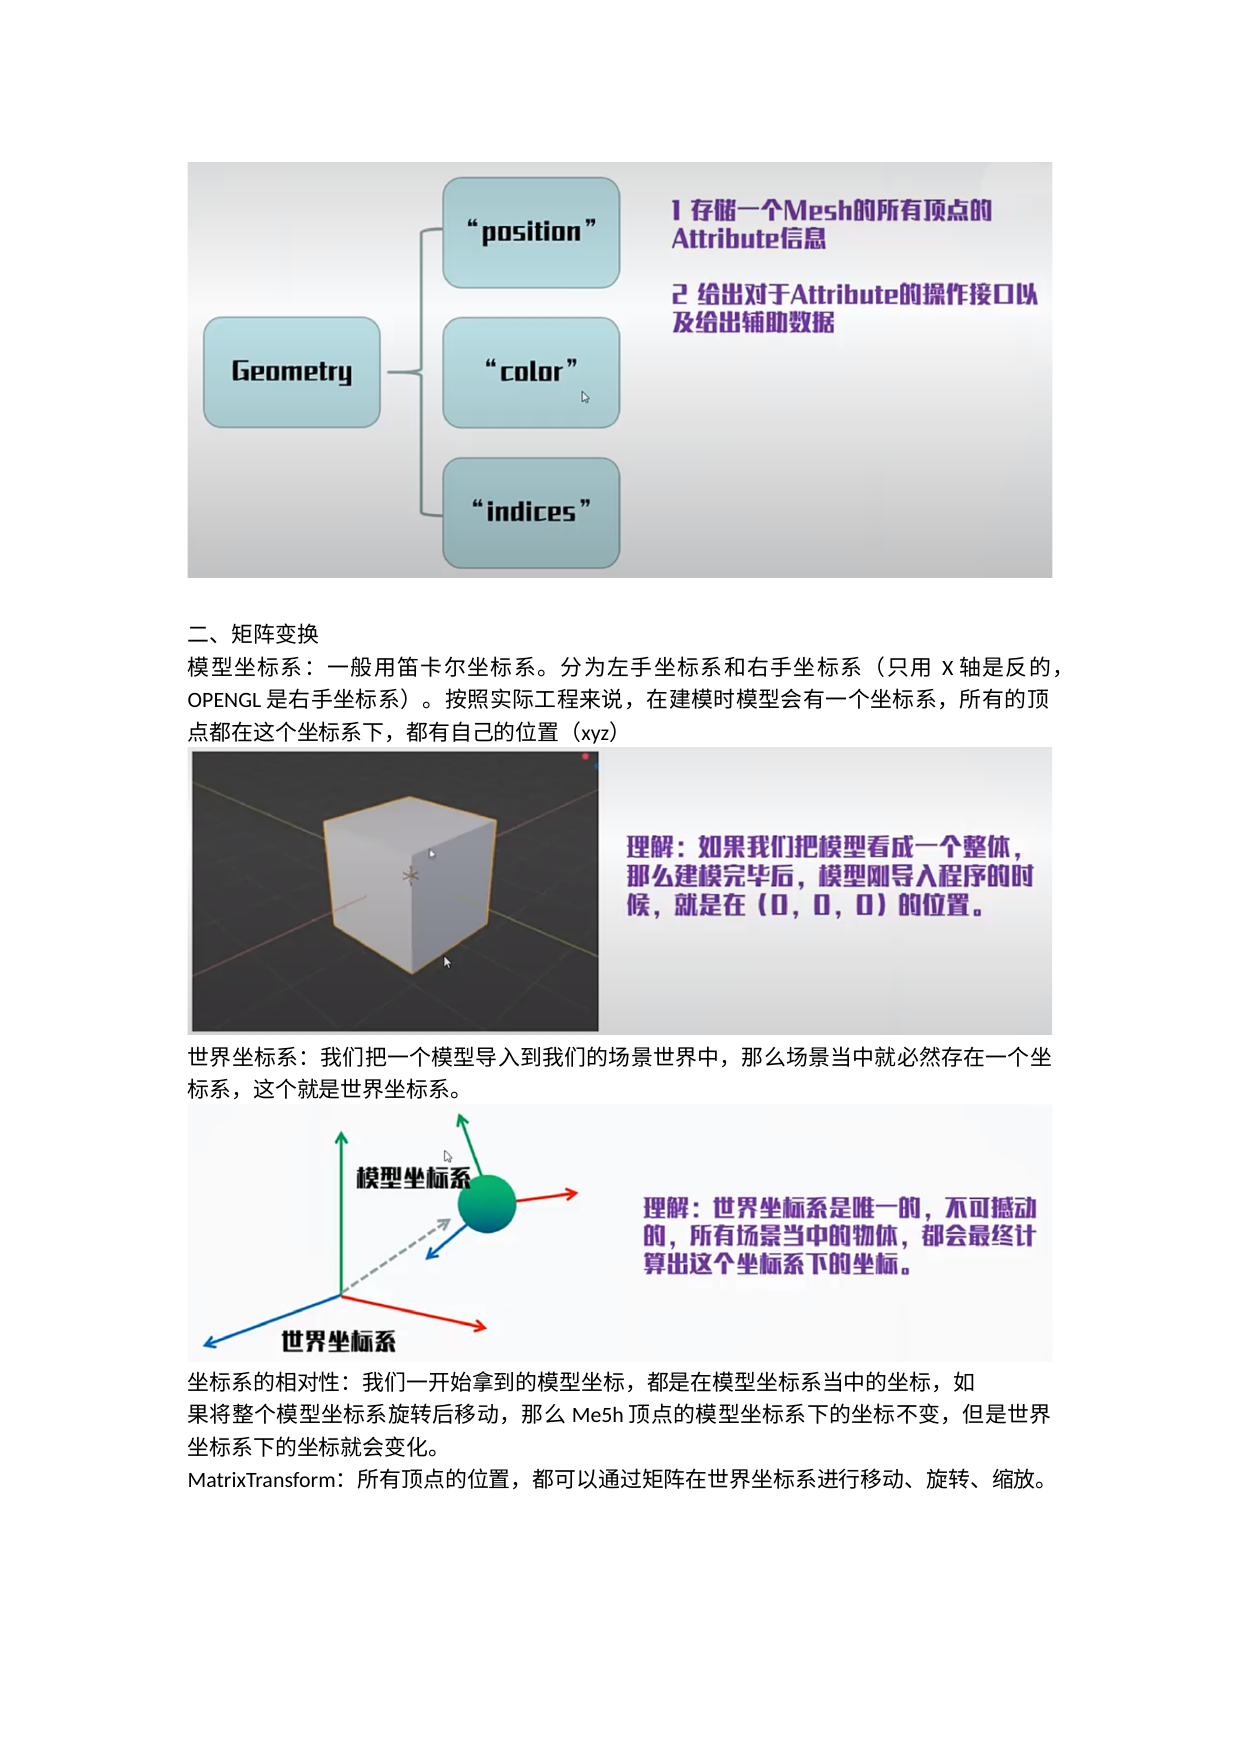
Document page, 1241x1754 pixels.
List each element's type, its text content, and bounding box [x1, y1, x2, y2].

list 世界坐标系：我们把一个模型导入到我们的场景世界中，那么场景当中就必然存在一个坐标系，这个就是世界坐标系。 [187, 1039, 1053, 1104]
list 果将整个模型坐标系旋转后移动，那么Me5h顶点的模型坐标系下的坐标不变，但是世界坐标系下的坐标就会变化。 [187, 1397, 1053, 1462]
picture [187, 162, 1053, 578]
picture [187, 747, 1053, 1035]
list 矩阵变换 [187, 617, 1053, 649]
text MatrixTransform：所有顶点的位置，都可以通过矩阵在世界坐标系进行移动、旋转、缩放。 [187, 1462, 1053, 1494]
list 坐标系的相对性：我们一开始拿到的模型坐标，都是在模型坐标系当中的坐标，如 [187, 1364, 1053, 1397]
list 模型坐标系：一般用笛卡尔坐标系。分为左手坐标系和右手坐标系（只用X轴是反的，OPENGL是右手坐标系）。按照实际工程来说，在建模时模型会有一个坐标系，所有的顶点都在这个坐标系下，都有自己的位置（xyz） [187, 649, 1053, 747]
picture [187, 1104, 1053, 1362]
